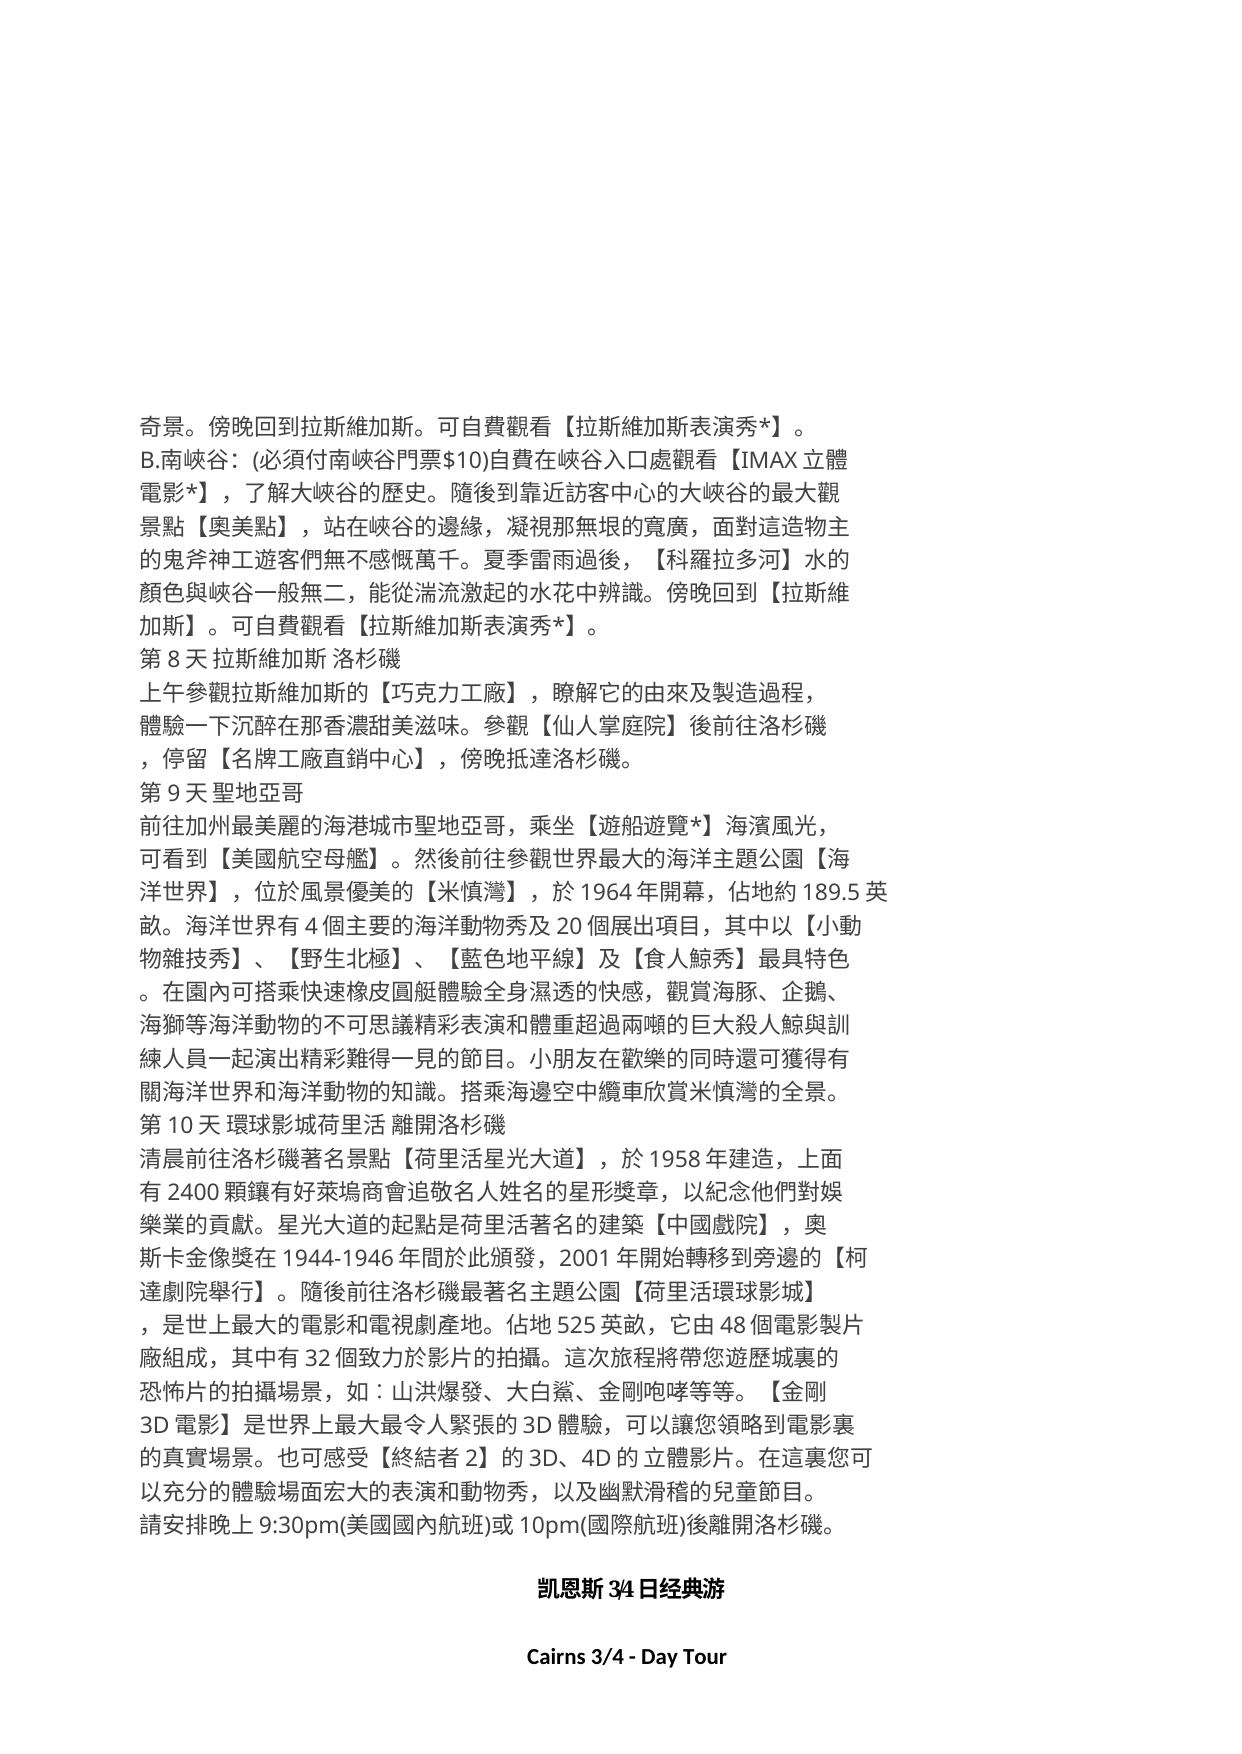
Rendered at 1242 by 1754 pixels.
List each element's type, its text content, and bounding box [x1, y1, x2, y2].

text 加斯】。可自費觀看【拉斯維加斯表演秀*】。 [139, 608, 1104, 641]
text ，停留【名牌工廠直銷中心】，傍晚抵達洛杉磯。 [139, 741, 1104, 774]
text 景點【奧美點】，站在峽谷的邊緣，凝視那無垠的寬廣，面對這造物主 [139, 508, 1104, 542]
text 顏色與峽谷一般無二，能從湍流激起的水花中辨識。傍晚回到【拉斯維 [139, 575, 1104, 608]
text 練人員一起演出精彩難得一見的節目。小朋友在歡樂的同時還可獲得有 [139, 1041, 1104, 1074]
text 電影*】，了解大峽谷的歷史。隨後到靠近訪客中心的大峽谷的最大觀 [139, 475, 1104, 508]
text 的真實場景。也可感受【終結者2】的3D、4D的 立體影片。在這裏您可 [139, 1440, 1104, 1473]
text 第10天 環球影城荷里活 離開洛杉磯 [139, 1107, 1104, 1140]
text 奇景。傍晚回到拉斯維加斯。可自費觀看【拉斯維加斯表演秀*】。 [139, 408, 1104, 442]
text 的鬼斧神工遊客們無不感慨萬千。夏季雷雨過後，【科羅拉多河】水的 [139, 542, 1104, 575]
text B.南峽谷：(必須付南峽谷門票$10)自費在峽谷入口處觀看【IMAX立體 [139, 442, 1104, 475]
text 請安排晚上9:30pm(美國國內航班)或10pm(國際航班)後離開洛杉磯。 [139, 1507, 1104, 1540]
text 有2400顆鑲有好萊塢商會追敬名人姓名的星形獎章，以紀念他們對娛 [139, 1174, 1104, 1207]
text 清晨前往洛杉磯著名景點【荷里活星光大道】，於1958年建造，上面 [139, 1140, 1104, 1174]
text 恐怖片的拍攝場景，如︰山洪爆發、大白鯊、金剛咆哮等等。【金剛 [139, 1373, 1104, 1407]
text ，是世上最大的電影和電視劇產地。佔地525英畝，它由48個電影製片 [139, 1307, 1104, 1340]
text 前往加州最美麗的海港城市聖地亞哥，乘坐【遊船遊覽*】海濱風光， [139, 808, 1104, 841]
text 。在園內可搭乘快速橡皮圓艇體驗全身濕透的快感，觀賞海豚、企鵝、 [139, 974, 1104, 1007]
text 樂業的貢獻。星光大道的起點是荷里活著名的建築【中國戲院】，奧 [139, 1207, 1104, 1240]
text 畝。海洋世界有4個主要的海洋動物秀及20個展出項目，其中以【小動 [139, 908, 1104, 941]
text 洋世界】，位於風景優美的【米慎灣】，於1964年開幕，佔地約189.5英 [139, 874, 1104, 908]
text 海獅等海洋動物的不可思議精彩表演和體重超過兩噸的巨大殺人鯨與訓 [139, 1007, 1104, 1041]
text 達劇院舉行】。隨後前往洛杉磯最著名主題公園【荷里活環球影城】 [139, 1274, 1104, 1307]
text 物雜技秀】、【野生北極】、【藍色地平線】及【食人鯨秀】最具特色 [139, 941, 1104, 974]
text 以充分的體驗場面宏大的表演和動物秀，以及幽默滑稽的兒童節目。 [139, 1473, 1104, 1507]
text 體驗一下沉醉在那香濃甜美滋味。參觀【仙人掌庭院】後前往洛杉磯 [139, 708, 1104, 741]
text 3D電影】是世界上最大最令人緊張的3D體驗，可以讓您領略到電影裏 [139, 1407, 1104, 1440]
text 凯 恩 斯3/4 日 经 典 游 [139, 1571, 1126, 1604]
text Cairns 3/4 - Day Tour [139, 1642, 1104, 1670]
text 斯卡金像獎在1944-1946年間於此頒發，2001年開始轉移到旁邊的【柯 [139, 1240, 1104, 1274]
text 第9天 聖地亞哥 [139, 774, 1104, 808]
text 廠組成，其中有32個致力於影片的拍攝。這次旅程將帶您遊歷城裏的 [139, 1340, 1104, 1373]
text 可看到【美國航空母艦】。然後前往參觀世界最大的海洋主題公園【海 [139, 841, 1104, 874]
text 上午參觀拉斯維加斯的【巧克力工廠】，瞭解它的由來及製造過程， [139, 675, 1104, 708]
text 關海洋世界和海洋動物的知識。搭乘海邊空中纜車欣賞米慎灣的全景。 [139, 1074, 1104, 1107]
text 第8天 拉斯維加斯 洛杉磯 [139, 641, 1104, 675]
